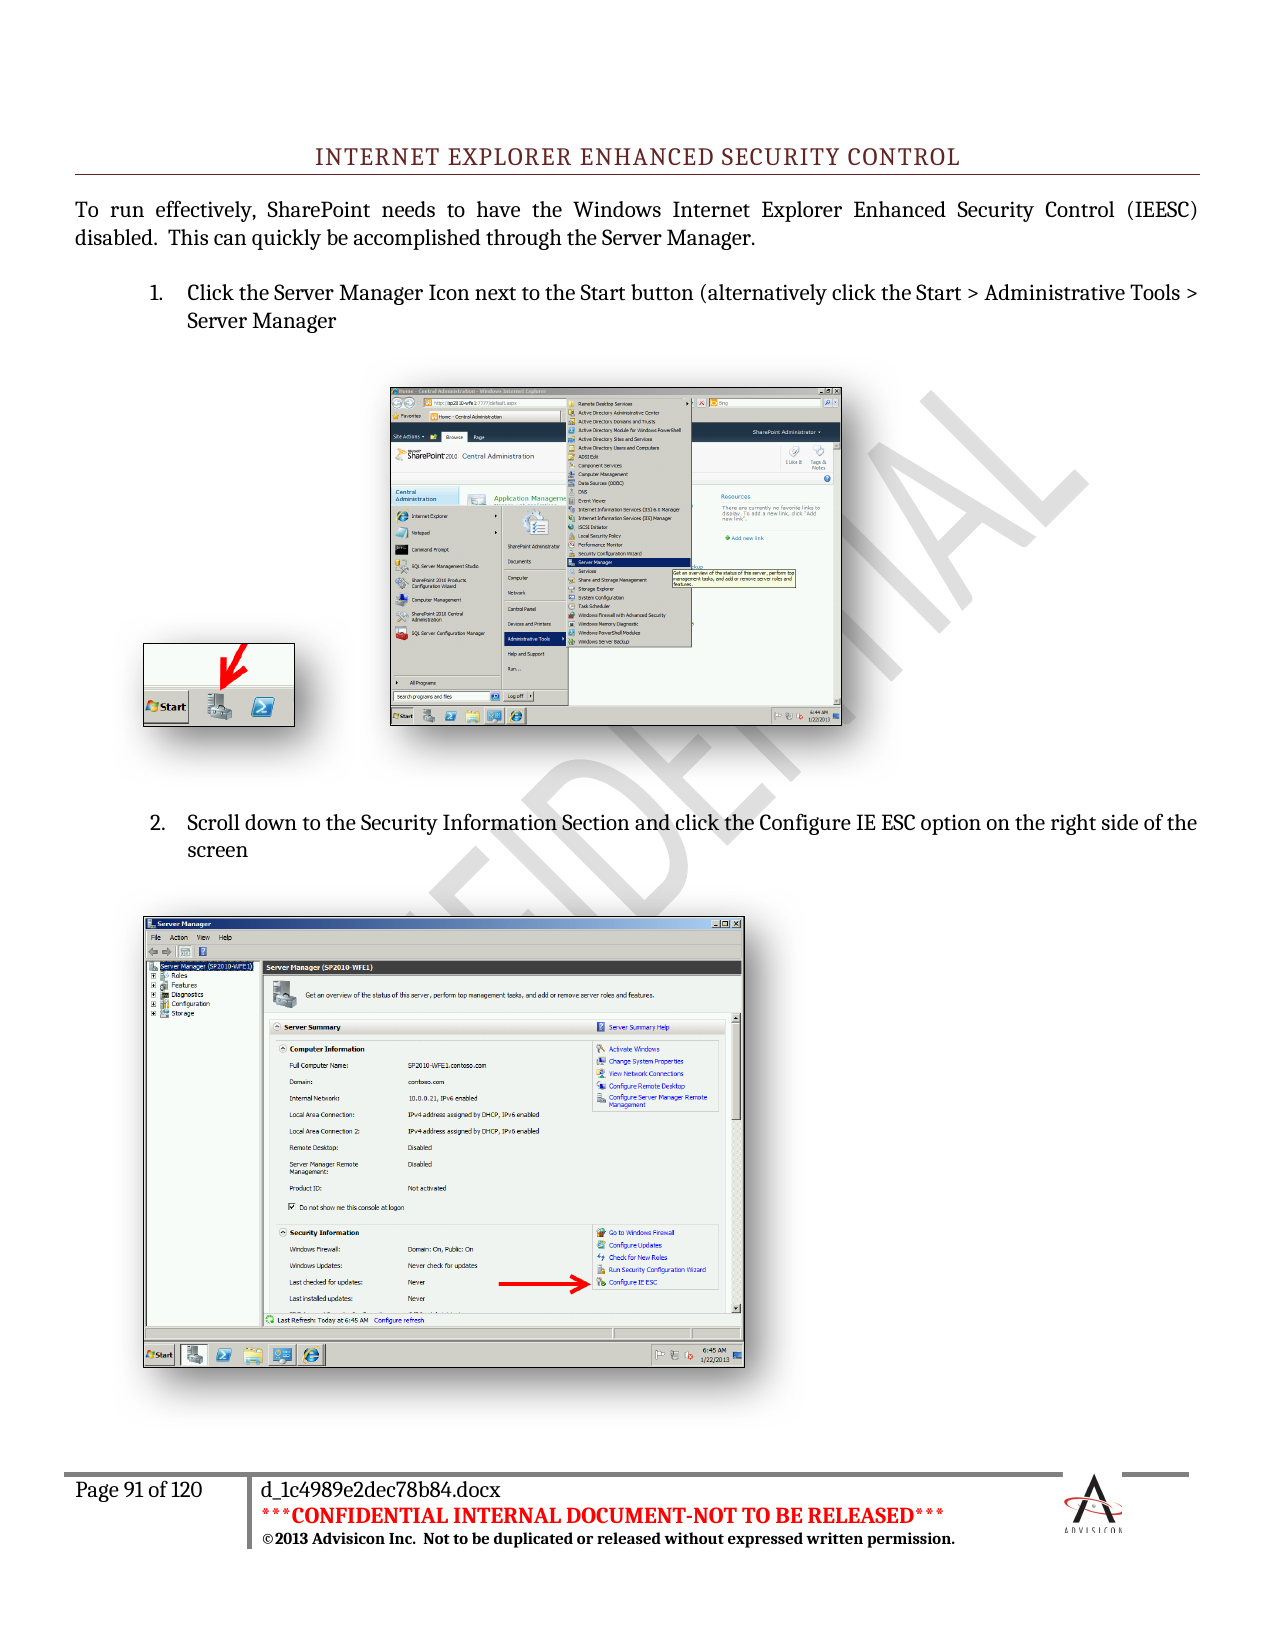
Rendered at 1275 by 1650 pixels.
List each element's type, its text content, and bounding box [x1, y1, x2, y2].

picture [391, 388, 841, 725]
list Scroll down to the Security Information Section and click the Configure IE ESC option on the right side of the screen [150, 809, 1200, 863]
text To run effectively, SharePoint needs to have the Windows Internet Explorer Enhanced Security Control (IEESC) disabled. This can quickly be accomplished through the Server Manager. [75, 197, 1200, 251]
picture [1062, 1472, 1086, 1507]
subtitle Internet Explorer Enhanced Security Control [75, 143, 1200, 174]
picture [144, 644, 294, 726]
list Click the Server Manager Icon next to the Start button (alternatively click the Start > Administrative Tools > Server Manager [150, 280, 1200, 334]
picture [144, 917, 744, 1367]
